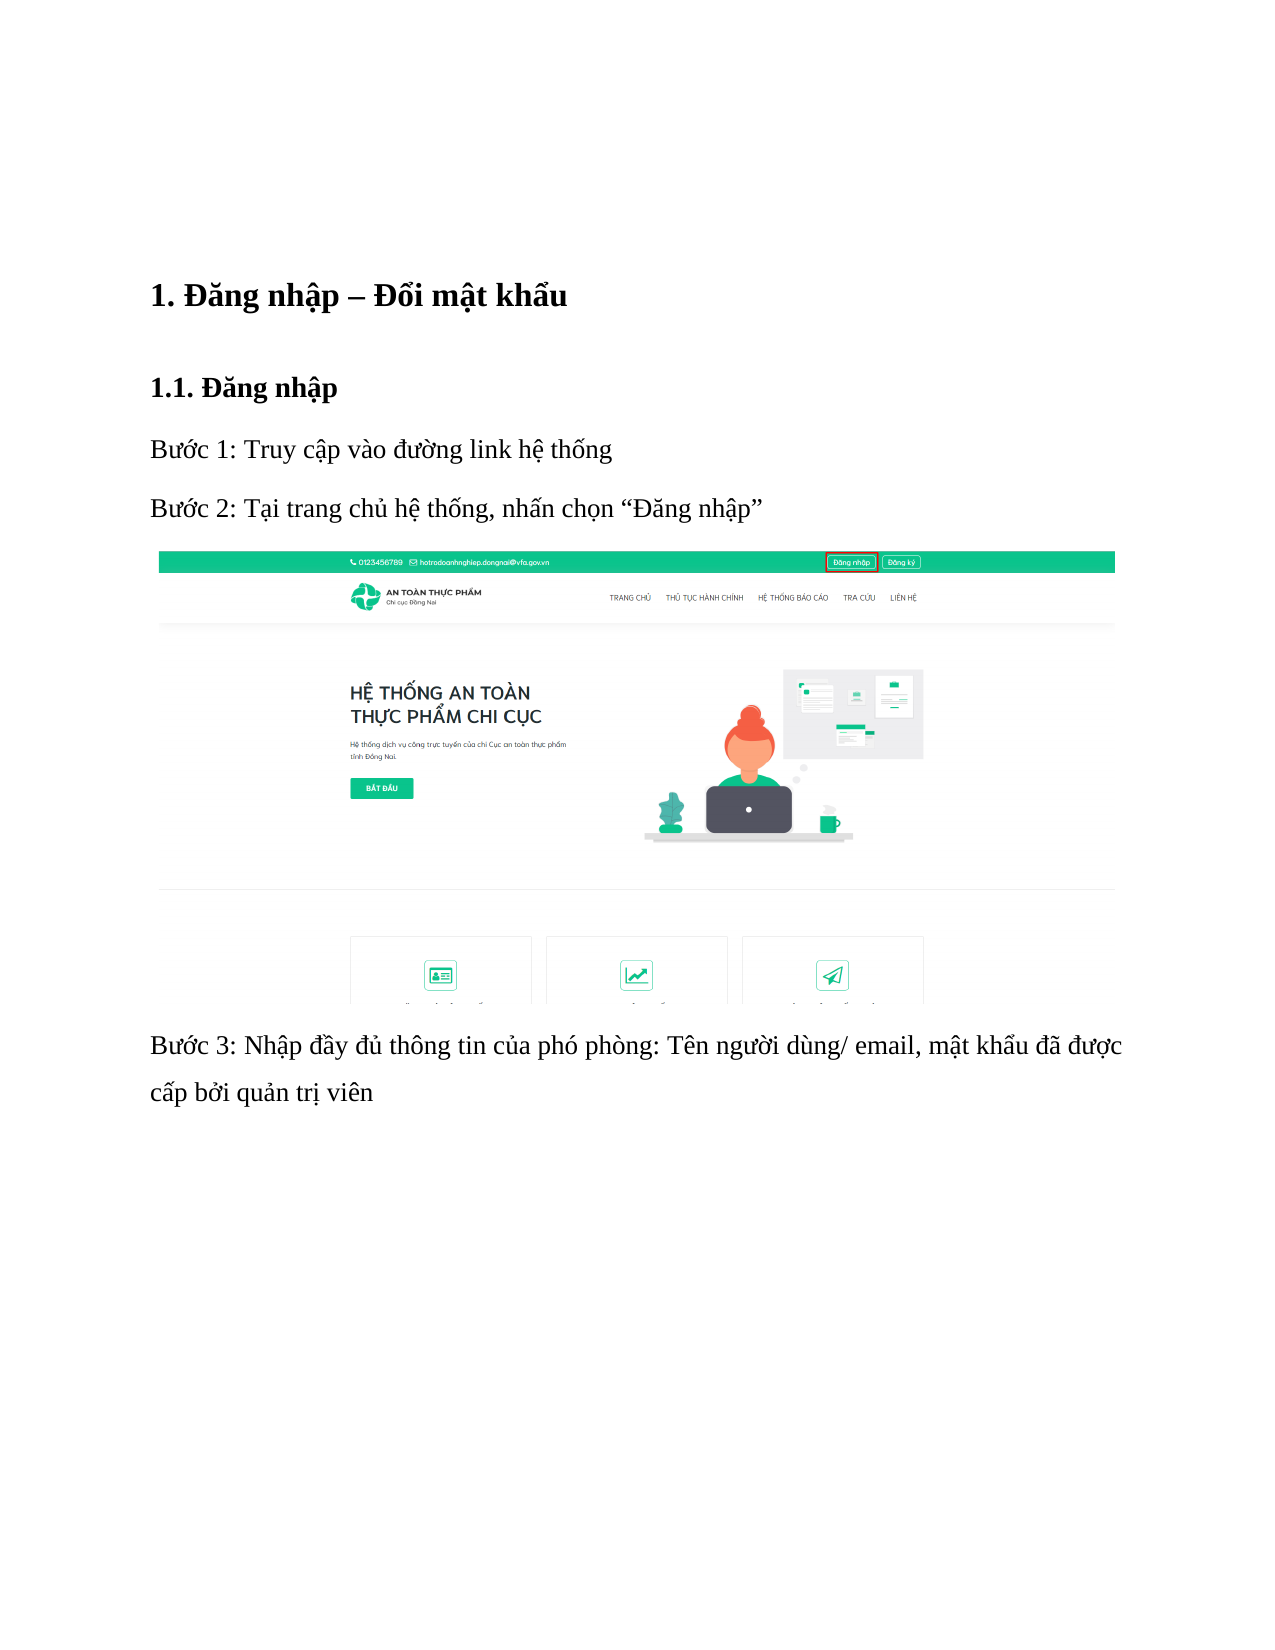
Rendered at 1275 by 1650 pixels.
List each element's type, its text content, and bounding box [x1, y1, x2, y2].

subtitle 1.1. Đăng nhập [150, 370, 1125, 404]
subtitle 1. Đăng nhập – Đổi mật khẩu [150, 275, 1125, 313]
picture [158, 551, 1115, 1004]
text Bước 1: Truy cập vào đường link hệ thống [150, 433, 1123, 464]
text Bước 3: Nhập đầy đủ thông tin của phó phòng: Tên người dùng/ email, mật khẩu đã được cấp bởi quản trị viên [150, 1029, 1123, 1107]
text Bước 2: Tại trang chủ hệ thống, nhấn chọn “Đăng nhập” [150, 492, 1123, 523]
